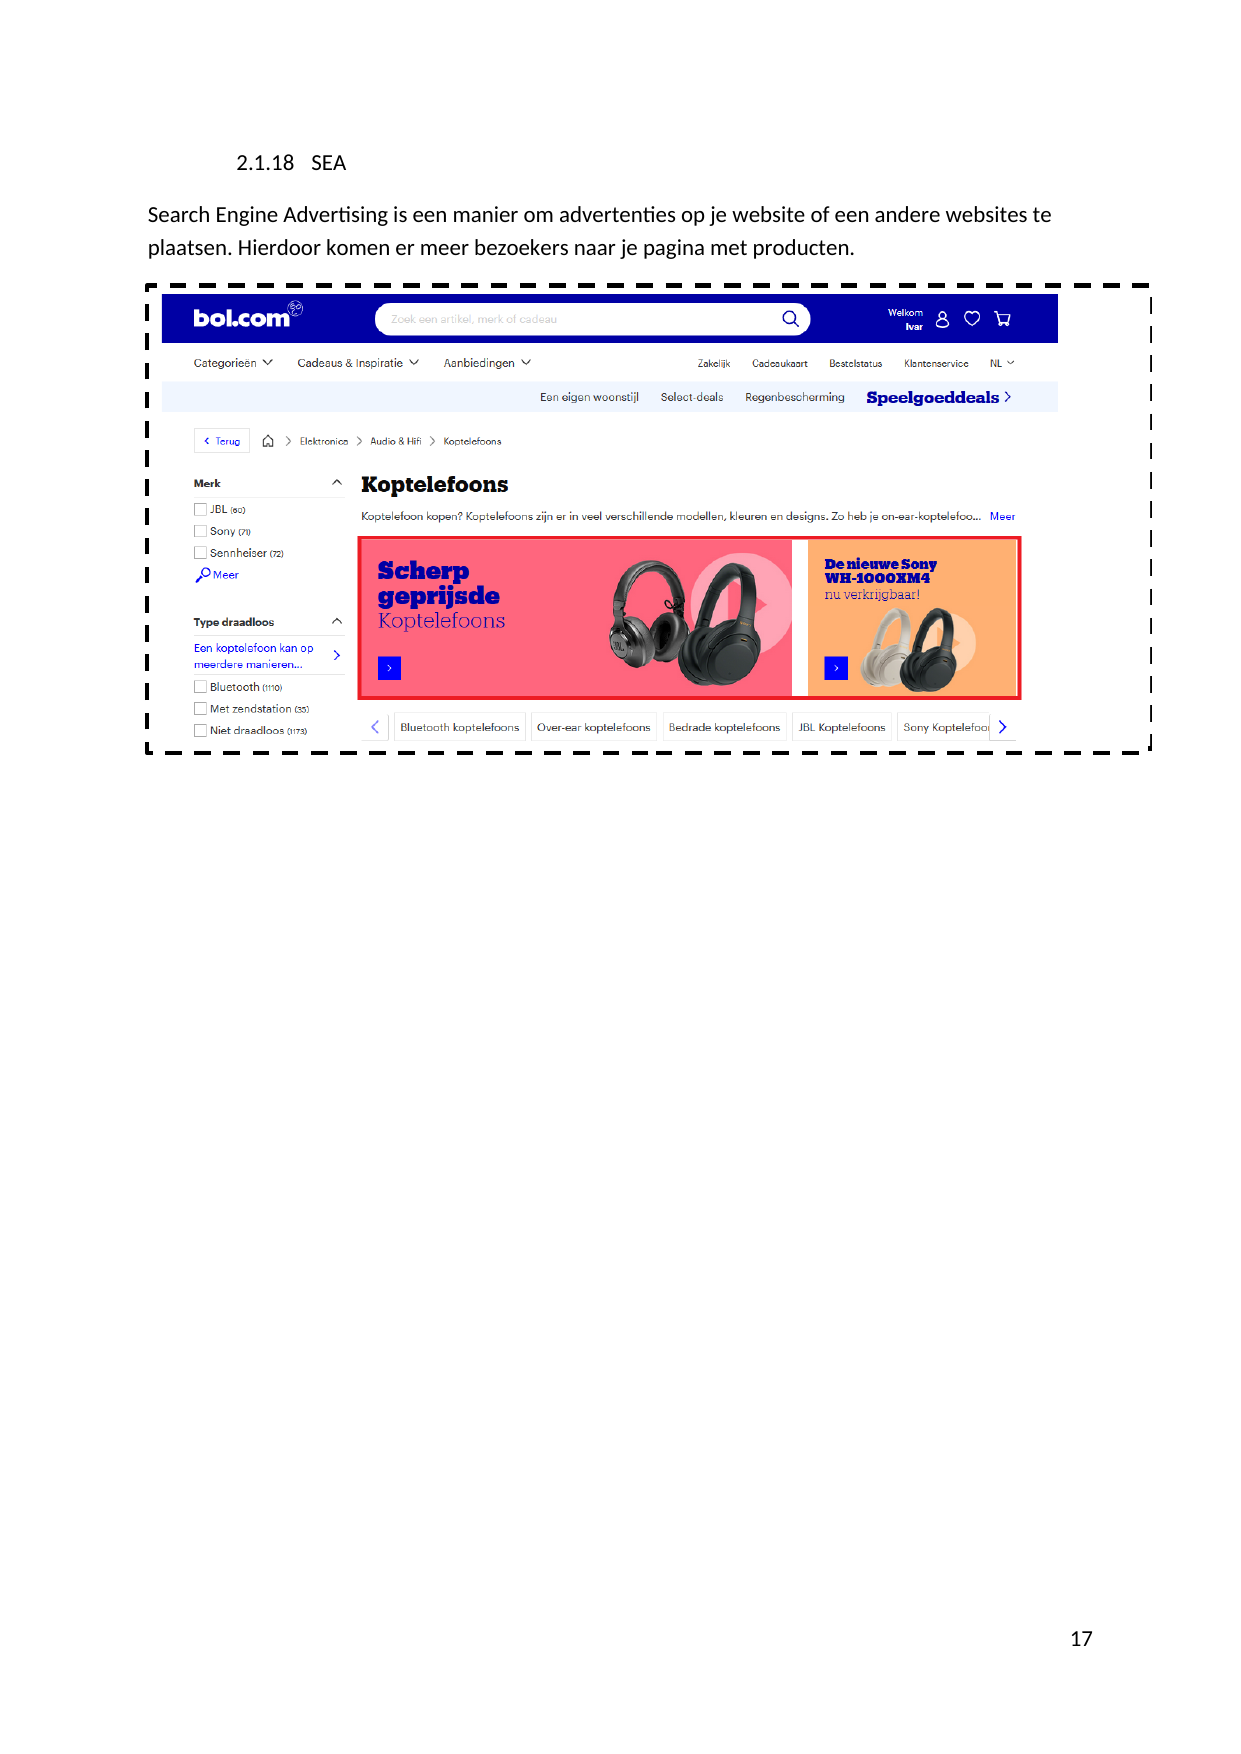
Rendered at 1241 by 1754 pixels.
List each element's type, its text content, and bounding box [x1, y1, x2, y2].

text Search Engine Advertising is een manier om advertenties op je website of een andere websites te plaatsen. Hierdoor komen er meer bezoekers naar je pagina met producten. [148, 201, 1093, 261]
picture [161, 293, 1150, 746]
subtitle SEA [236, 148, 1093, 176]
